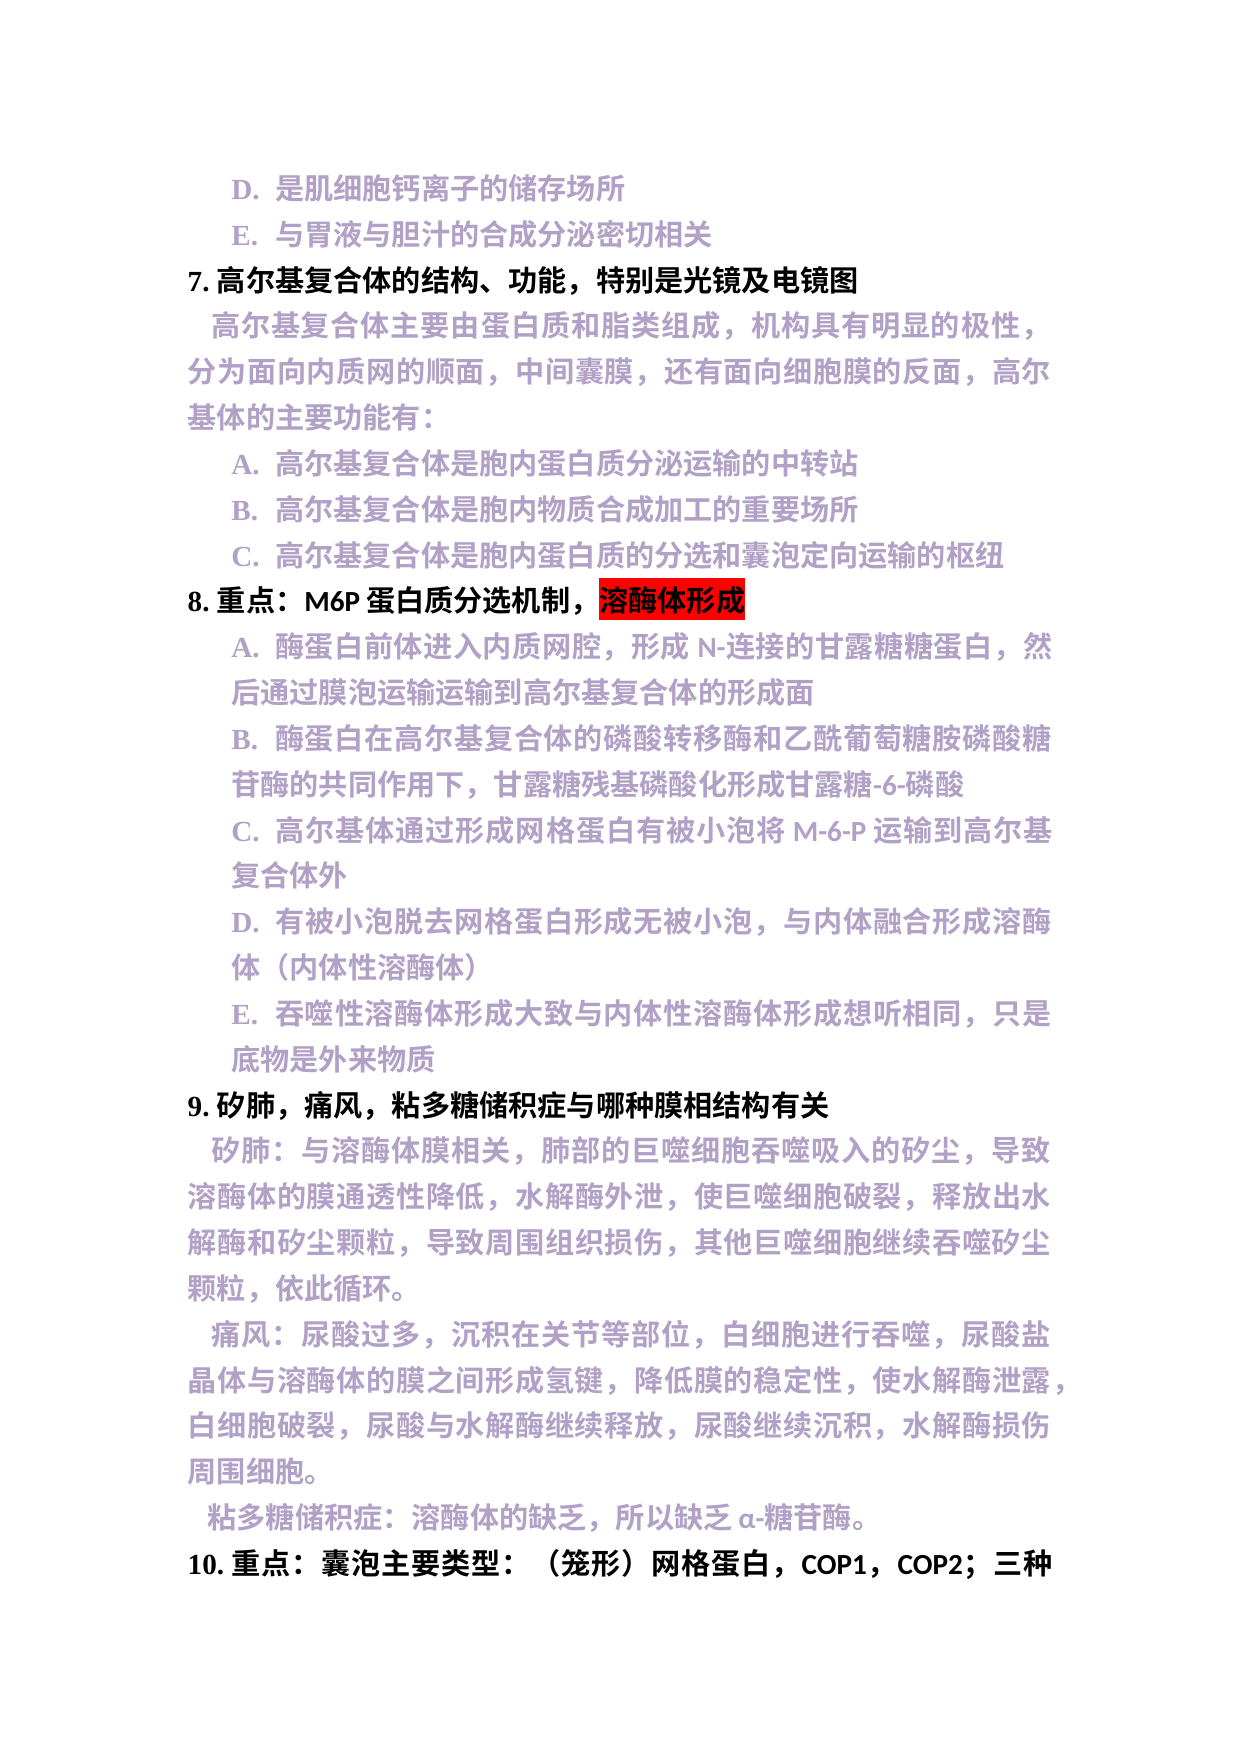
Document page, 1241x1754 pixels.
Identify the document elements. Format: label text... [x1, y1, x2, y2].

list 与胃液与胆汁的合成分泌密切相关 [231, 208, 1053, 254]
list 高尔基复合体是胞内蛋白质的分选和囊泡定向运输的枢纽 [231, 529, 1053, 574]
list 酶蛋白在高尔基复合体的磷酸转移酶和乙酰葡萄糖胺磷酸糖苷酶的共同作用下，甘露糖残基磷酸化形成甘露糖-6-磷酸 [231, 712, 1053, 804]
list 高尔基复合体是胞内物质合成加工的重要场所 [231, 483, 1053, 529]
text 矽肺：与溶酶体膜相关，肺部的巨噬细胞吞噬吸入的矽尘，导致溶酶体的膜通透性降低，水解酶外泄，使巨噬细胞破裂，释放出水解酶和矽尘颗粒，导致周围组织损伤，其他巨噬细胞继续吞噬矽尘颗粒，依此循环。 [187, 1124, 1053, 1308]
list 矽肺，痛风，粘多糖储积症与哪种膜相结构有关 [187, 1079, 1053, 1124]
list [187, 1537, 1053, 1583]
list 吞噬性溶酶体形成大致与内体性溶酶体形成想听相同，只是底物是外来物质 [231, 987, 1053, 1079]
list 高尔基复合体是胞内蛋白质分泌运输的中转站 [231, 437, 1053, 483]
text 粘多糖储积症：溶酶体的缺乏，所以缺乏α-糖苷酶。 [187, 1491, 1053, 1537]
list 高尔基体通过形成网格蛋白有被小泡将M-6-P运输到高尔基复合体外 [231, 804, 1053, 895]
list 是肌细胞钙离子的储存场所 [231, 162, 1053, 208]
list 酶蛋白前体进入内质网腔，形成N-连接的甘露糖糖蛋白，然后通过膜泡运输运输到高尔基复合体的形成面 [231, 620, 1053, 712]
list 重点：M6P蛋白质分选机制，溶酶体形成 [187, 574, 1053, 620]
text 痛风：尿酸过多，沉积在关节等部位，白细胞进行吞噬，尿酸盐晶体与溶酶体的膜之间形成氢键，降低膜的稳定性，使水解酶泄露，白细胞破裂，尿酸与水解酶继续释放，尿酸继续沉积，水解酶损伤周围细胞。 [187, 1308, 1053, 1491]
list 高尔基复合体的结构、功能，特别是光镜及电镜图 [187, 254, 1053, 299]
list 有被小泡脱去网格蛋白形成无被小泡，与内体融合形成溶酶体（内体性溶酶体） [231, 895, 1053, 987]
text 高尔基复合体主要由蛋白质和脂类组成，机构具有明显的极性，分为面向内质网的顺面，中间囊膜，还有面向细胞膜的反面，高尔基体的主要功能有： [187, 299, 1053, 437]
